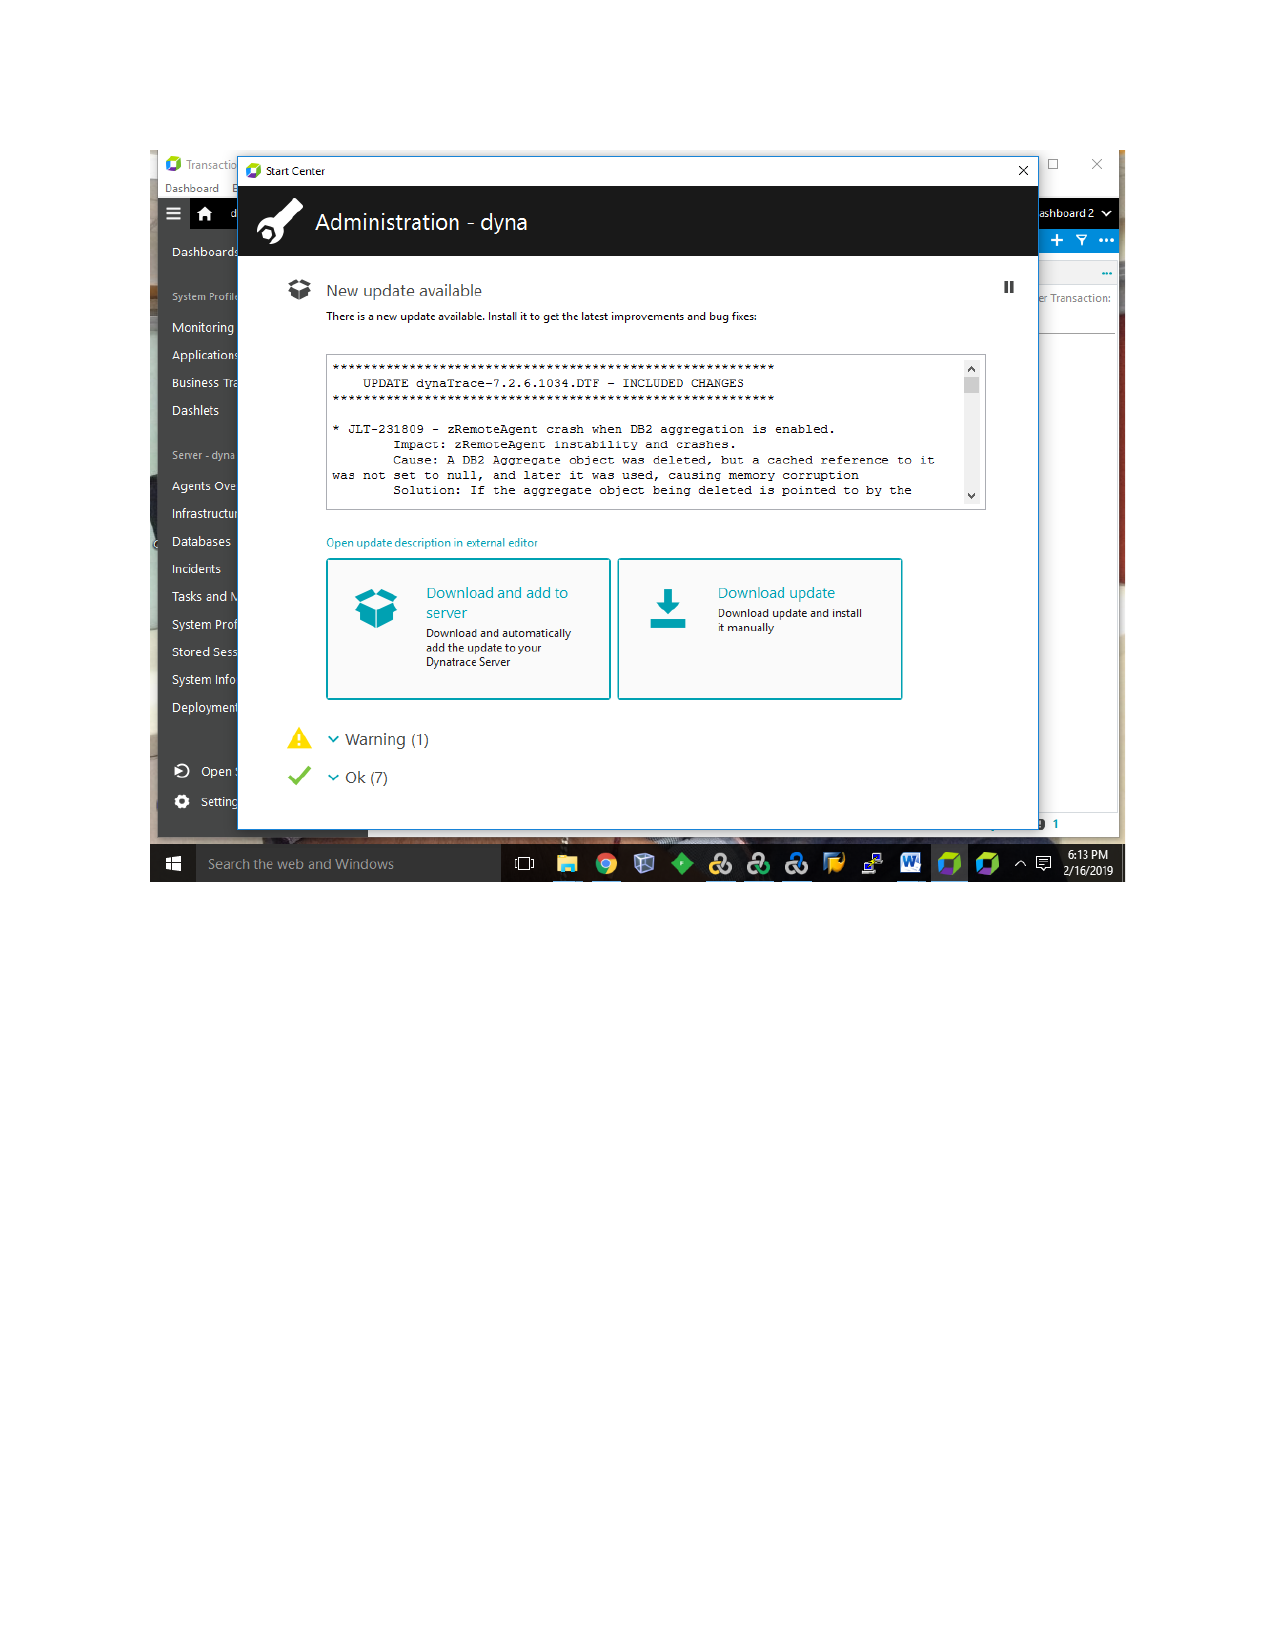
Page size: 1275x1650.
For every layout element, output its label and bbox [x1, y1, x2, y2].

picture [150, 150, 1125, 882]
